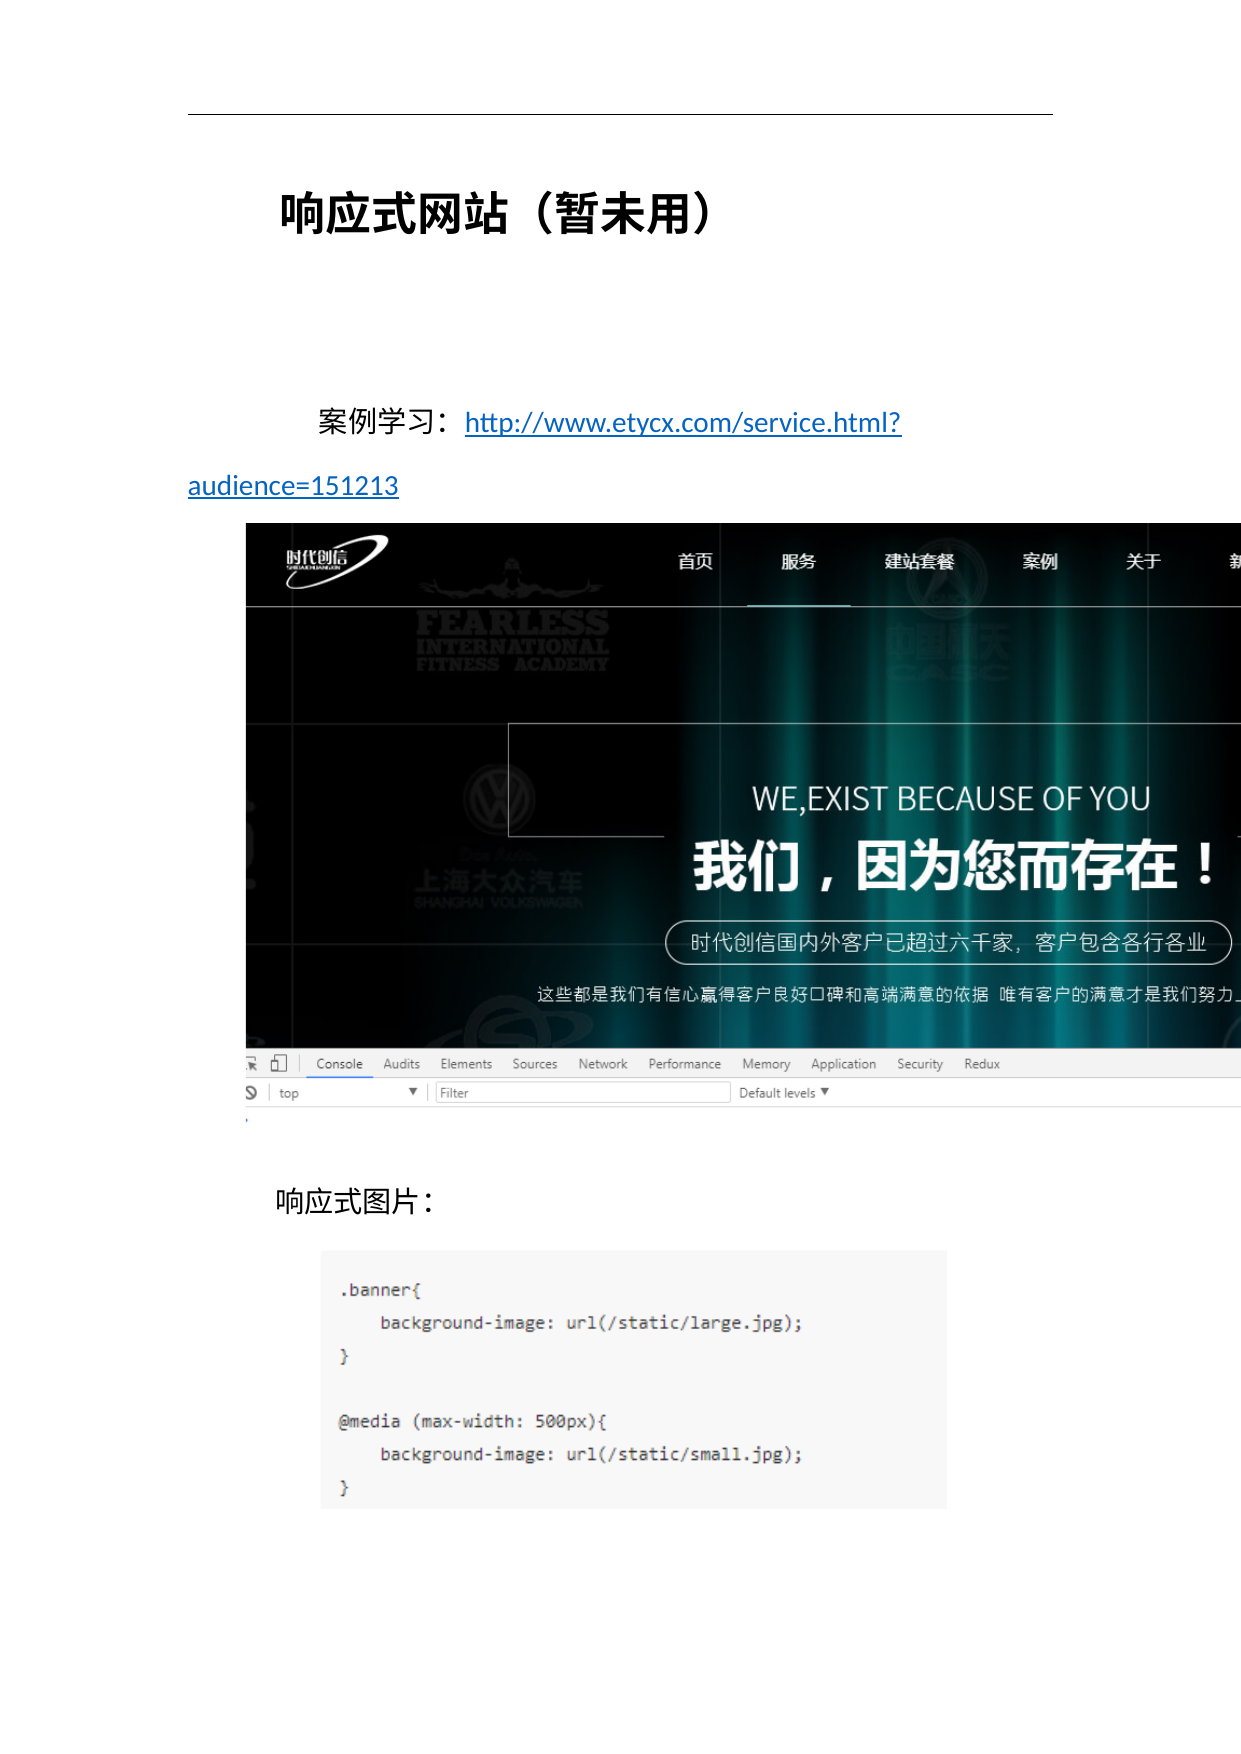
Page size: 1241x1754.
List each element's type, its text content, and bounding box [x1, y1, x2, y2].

text 案例学习：http://www.etycx.com/service.html?audience=151213 [187, 387, 1053, 517]
picture [245, 523, 1241, 1130]
subtitle 响应式网站（暂未用） [187, 162, 1053, 259]
picture [318, 1232, 947, 1509]
text 响应式图片： [187, 1167, 1053, 1232]
